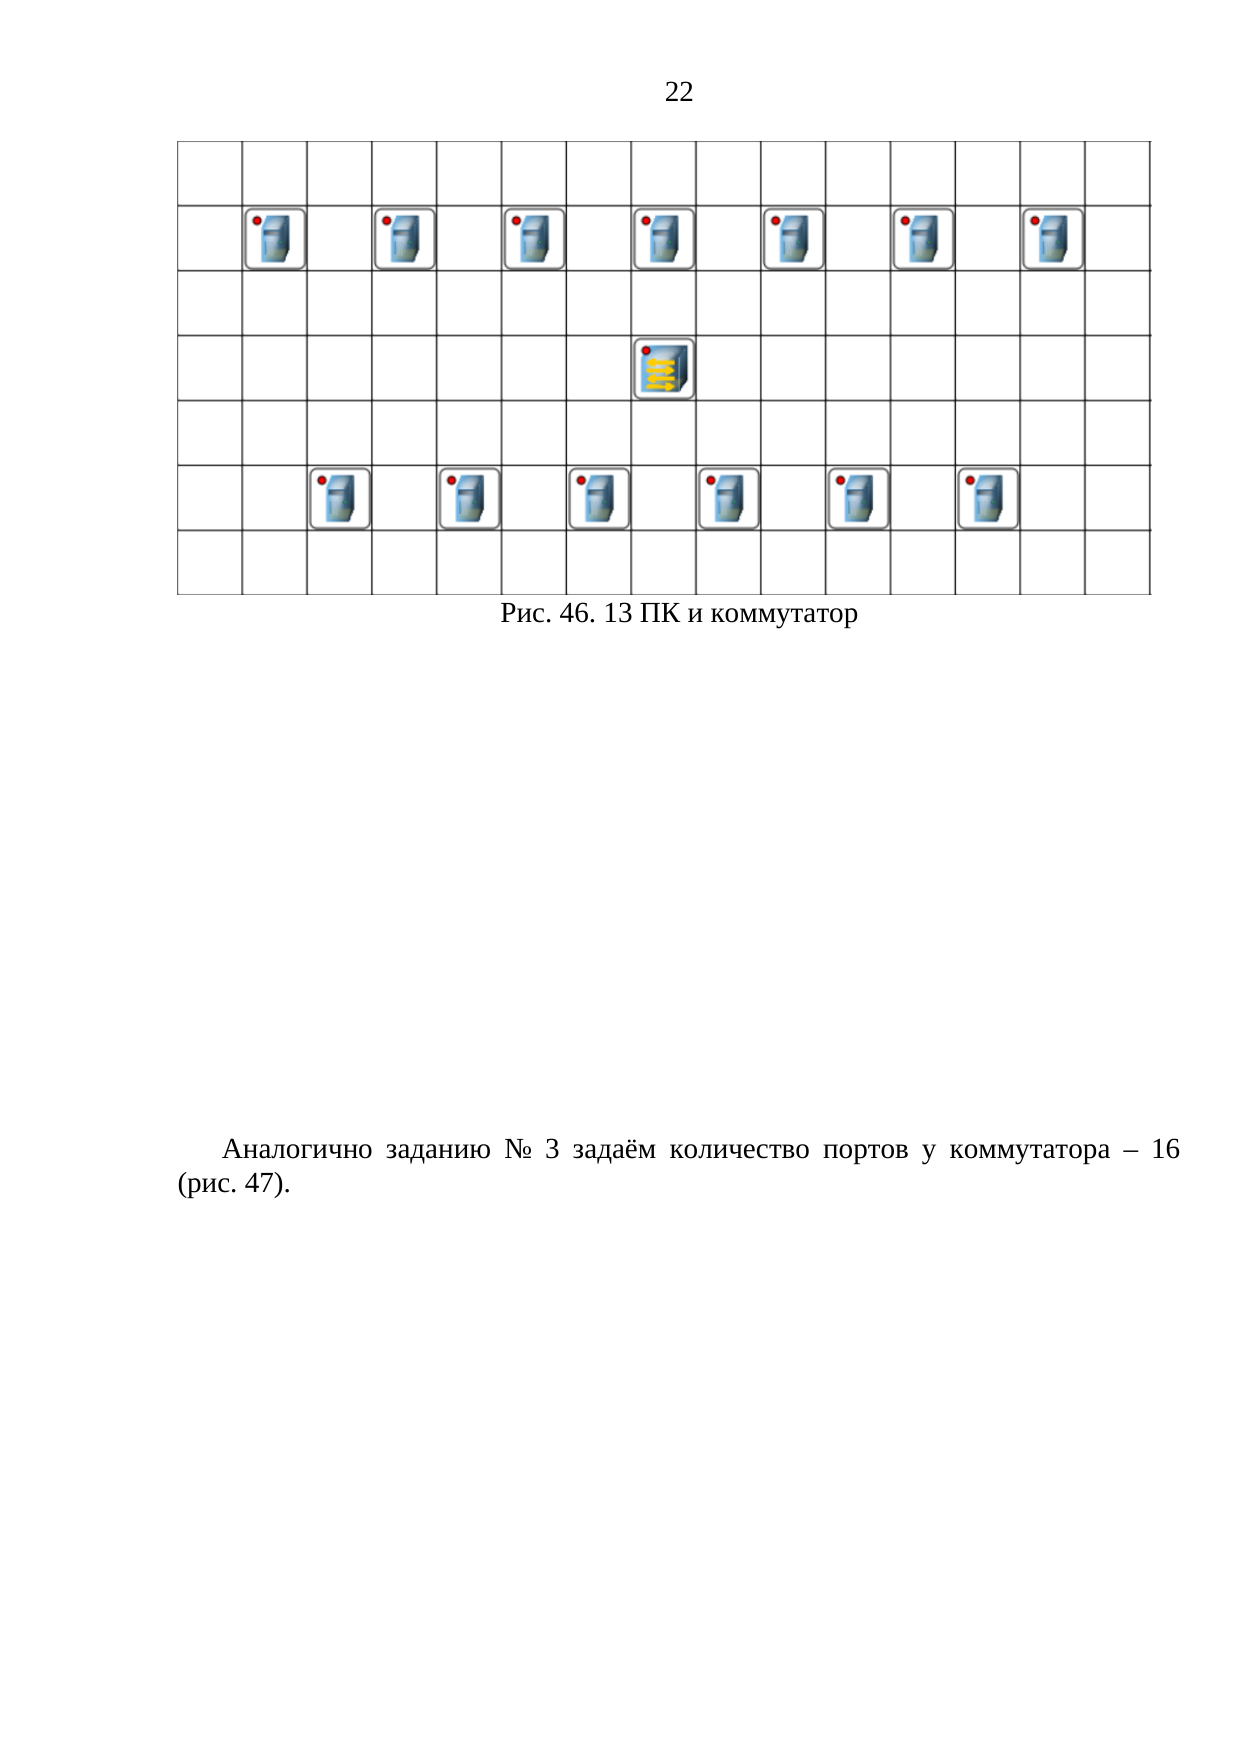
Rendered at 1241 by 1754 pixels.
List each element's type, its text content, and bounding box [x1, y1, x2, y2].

text Рис. 46. 13 ПК и коммутатор [177, 595, 1181, 628]
picture [177, 141, 1152, 595]
text Аналогично заданию № 3 задаём количество портов у коммутатора – 16 (рис. 47). [177, 1132, 1181, 1199]
